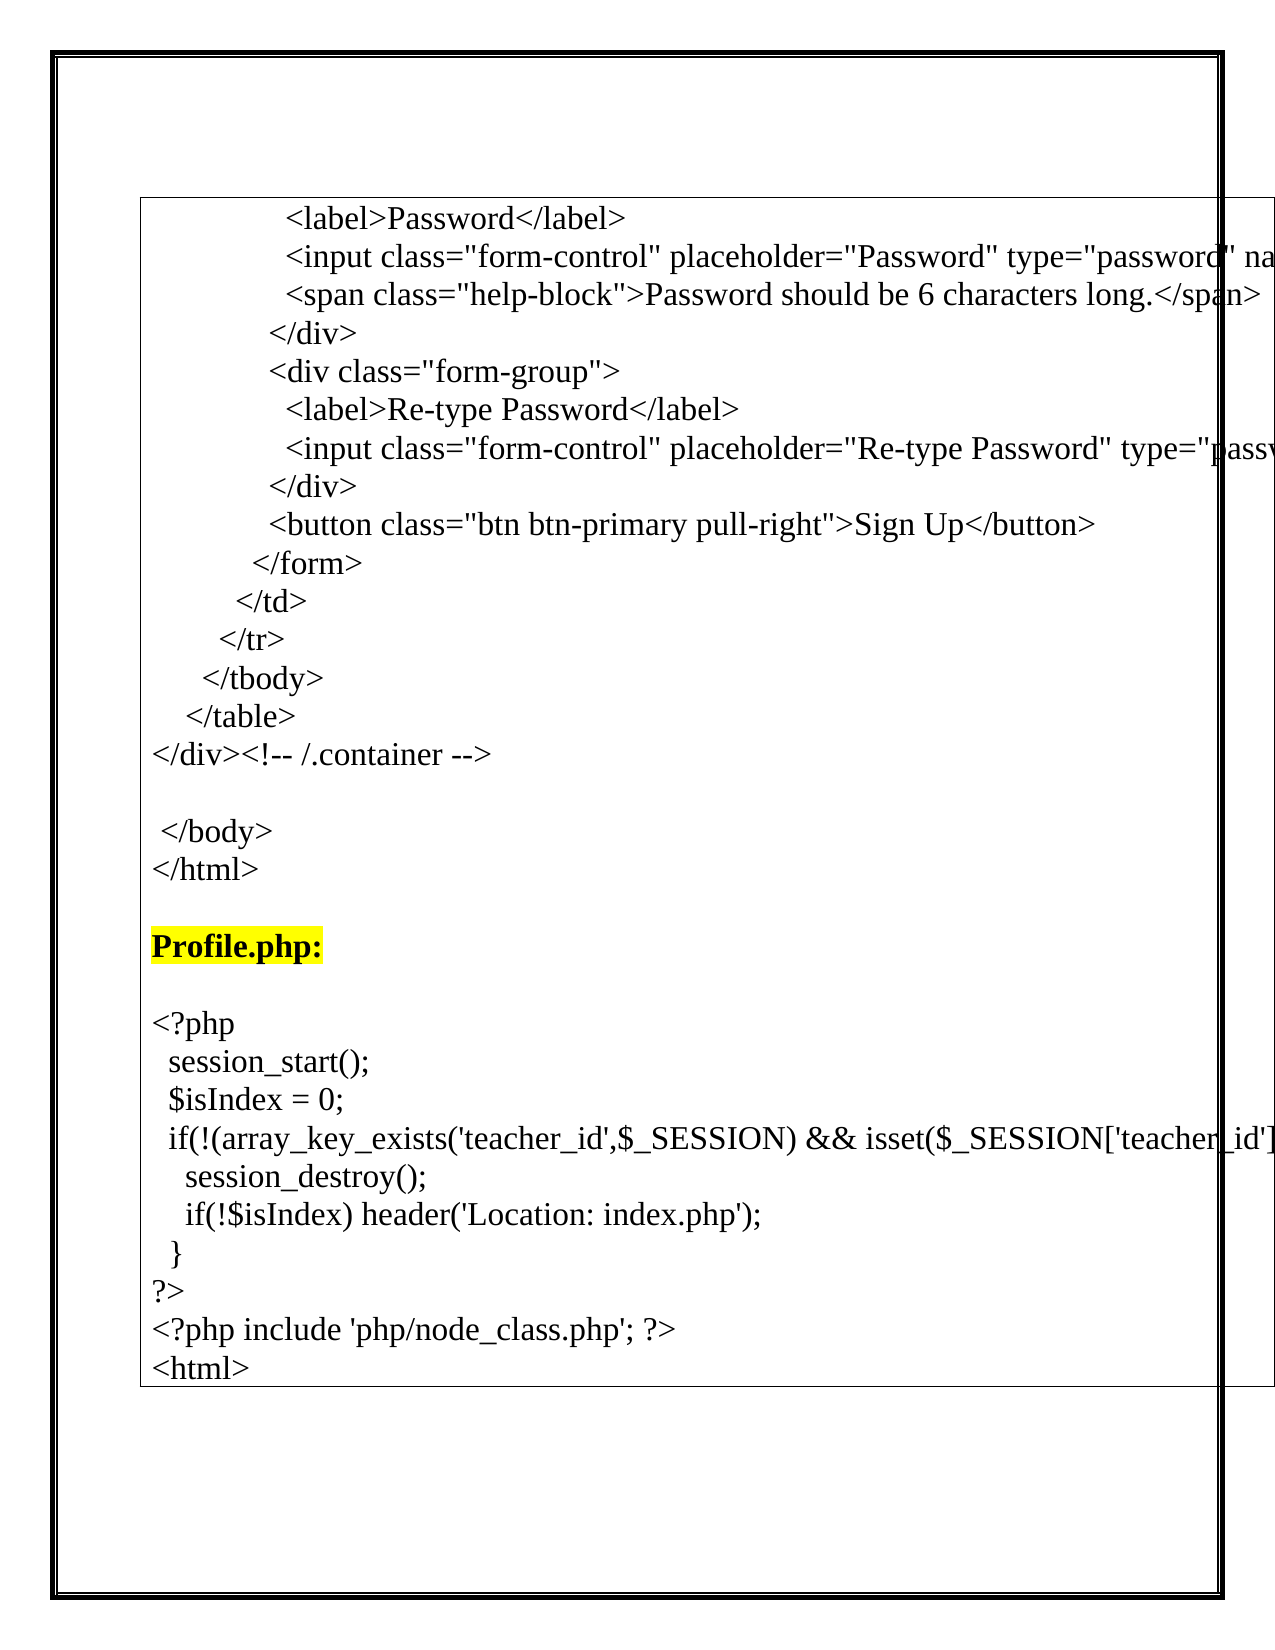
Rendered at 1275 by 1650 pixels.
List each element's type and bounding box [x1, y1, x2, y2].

table_cell [141, 198, 1217, 1386]
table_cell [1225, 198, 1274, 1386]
